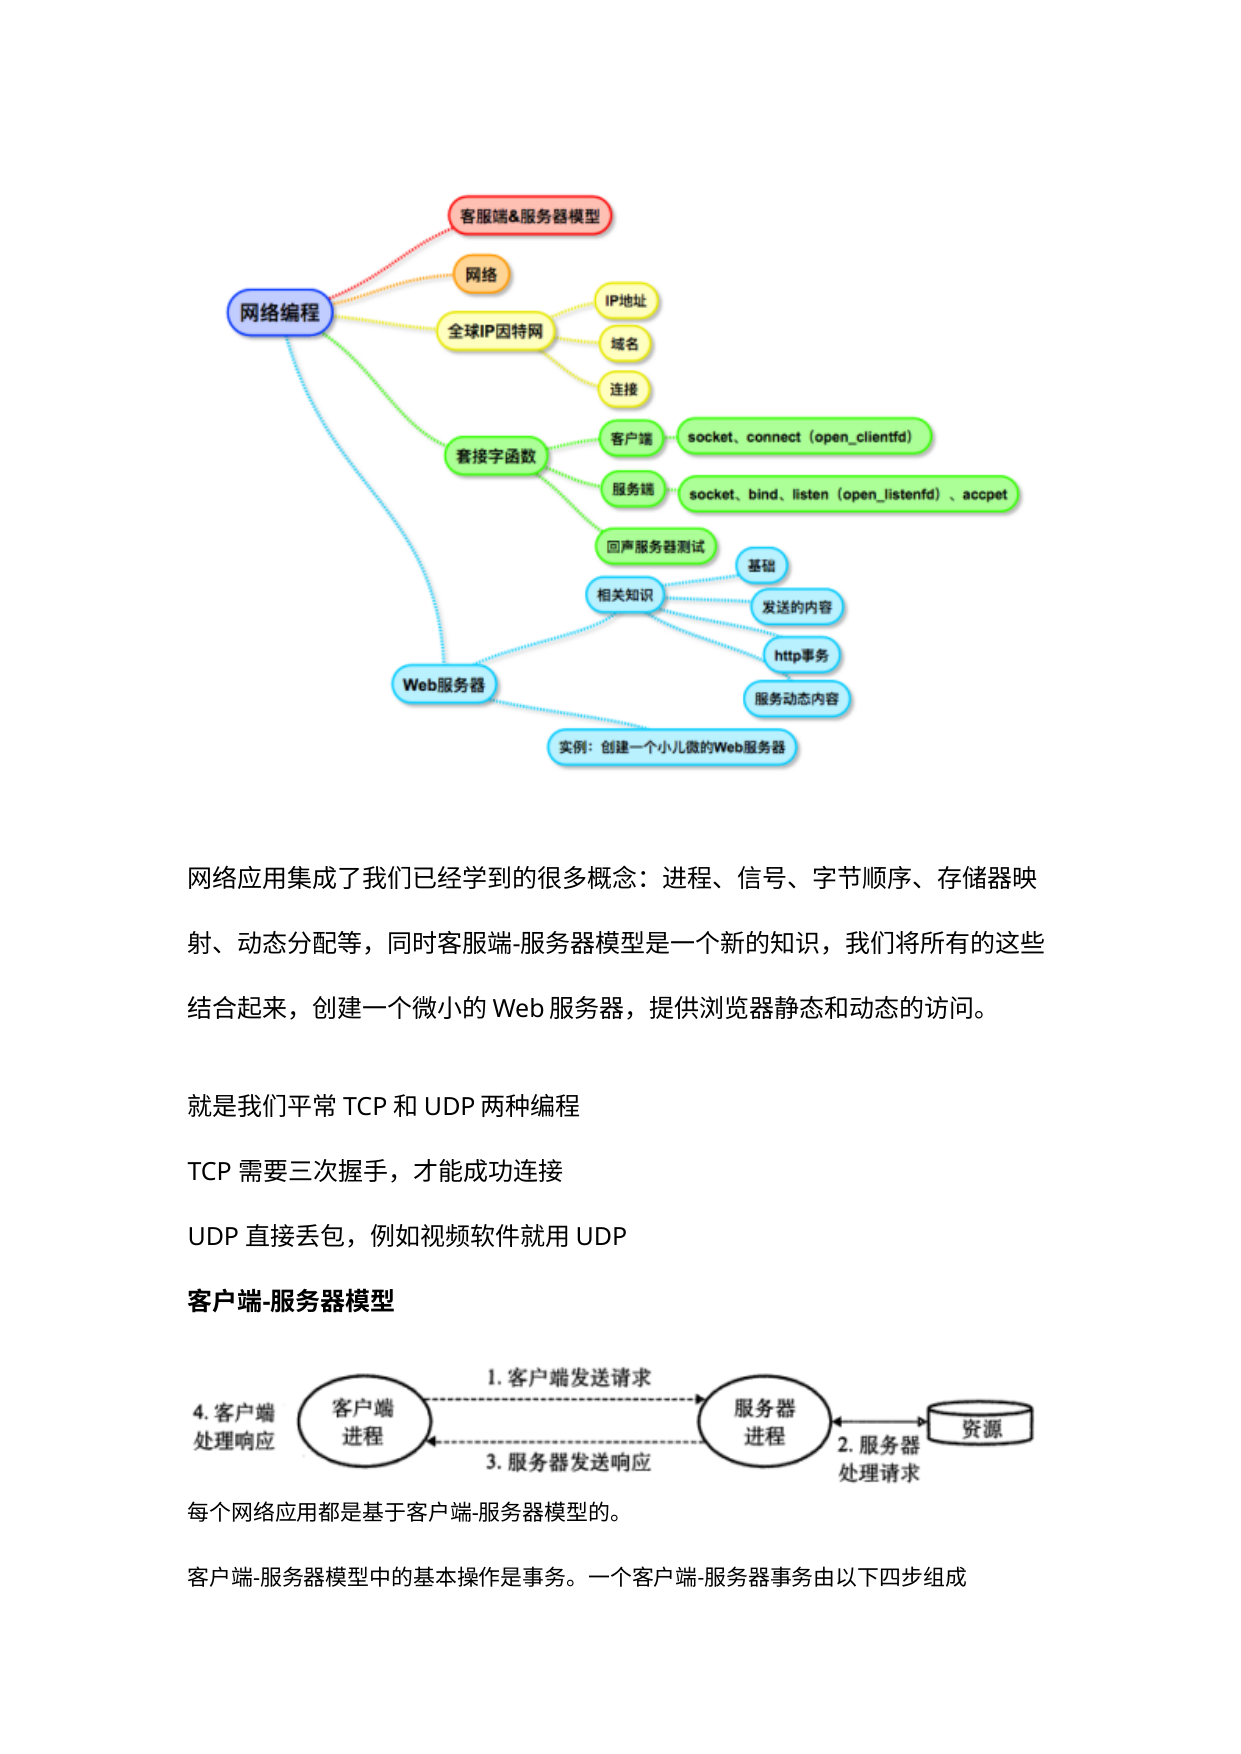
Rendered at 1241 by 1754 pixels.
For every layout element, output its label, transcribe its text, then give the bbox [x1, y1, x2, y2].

text 客户端-服务器模型中的基本操作是事务。一个客户端-服务器事务由以下四步组成 [187, 1559, 1053, 1592]
picture [187, 172, 1053, 802]
text UDP 直接丢包，例如视频软件就用UDP [187, 1202, 1053, 1267]
text TCP 需要三次握手，才能成功连接 [187, 1137, 1053, 1202]
text 就是我们平常 TCP 和UDP两种编程 [187, 1072, 1053, 1137]
text 网络应用集成了我们已经学到的很多概念：进程、信号、字节顺序、存储器映射、动态分配等，同时客服端-服务器模型是一个新的知识，我们将所有的这些结合起来，创建一个微小的Web服务器，提供浏览器静态和动态的访问。 [187, 844, 1053, 1039]
text 每个网络应用都是基于客户端-服务器模型的。 [187, 1494, 1053, 1527]
picture [187, 1336, 1053, 1490]
